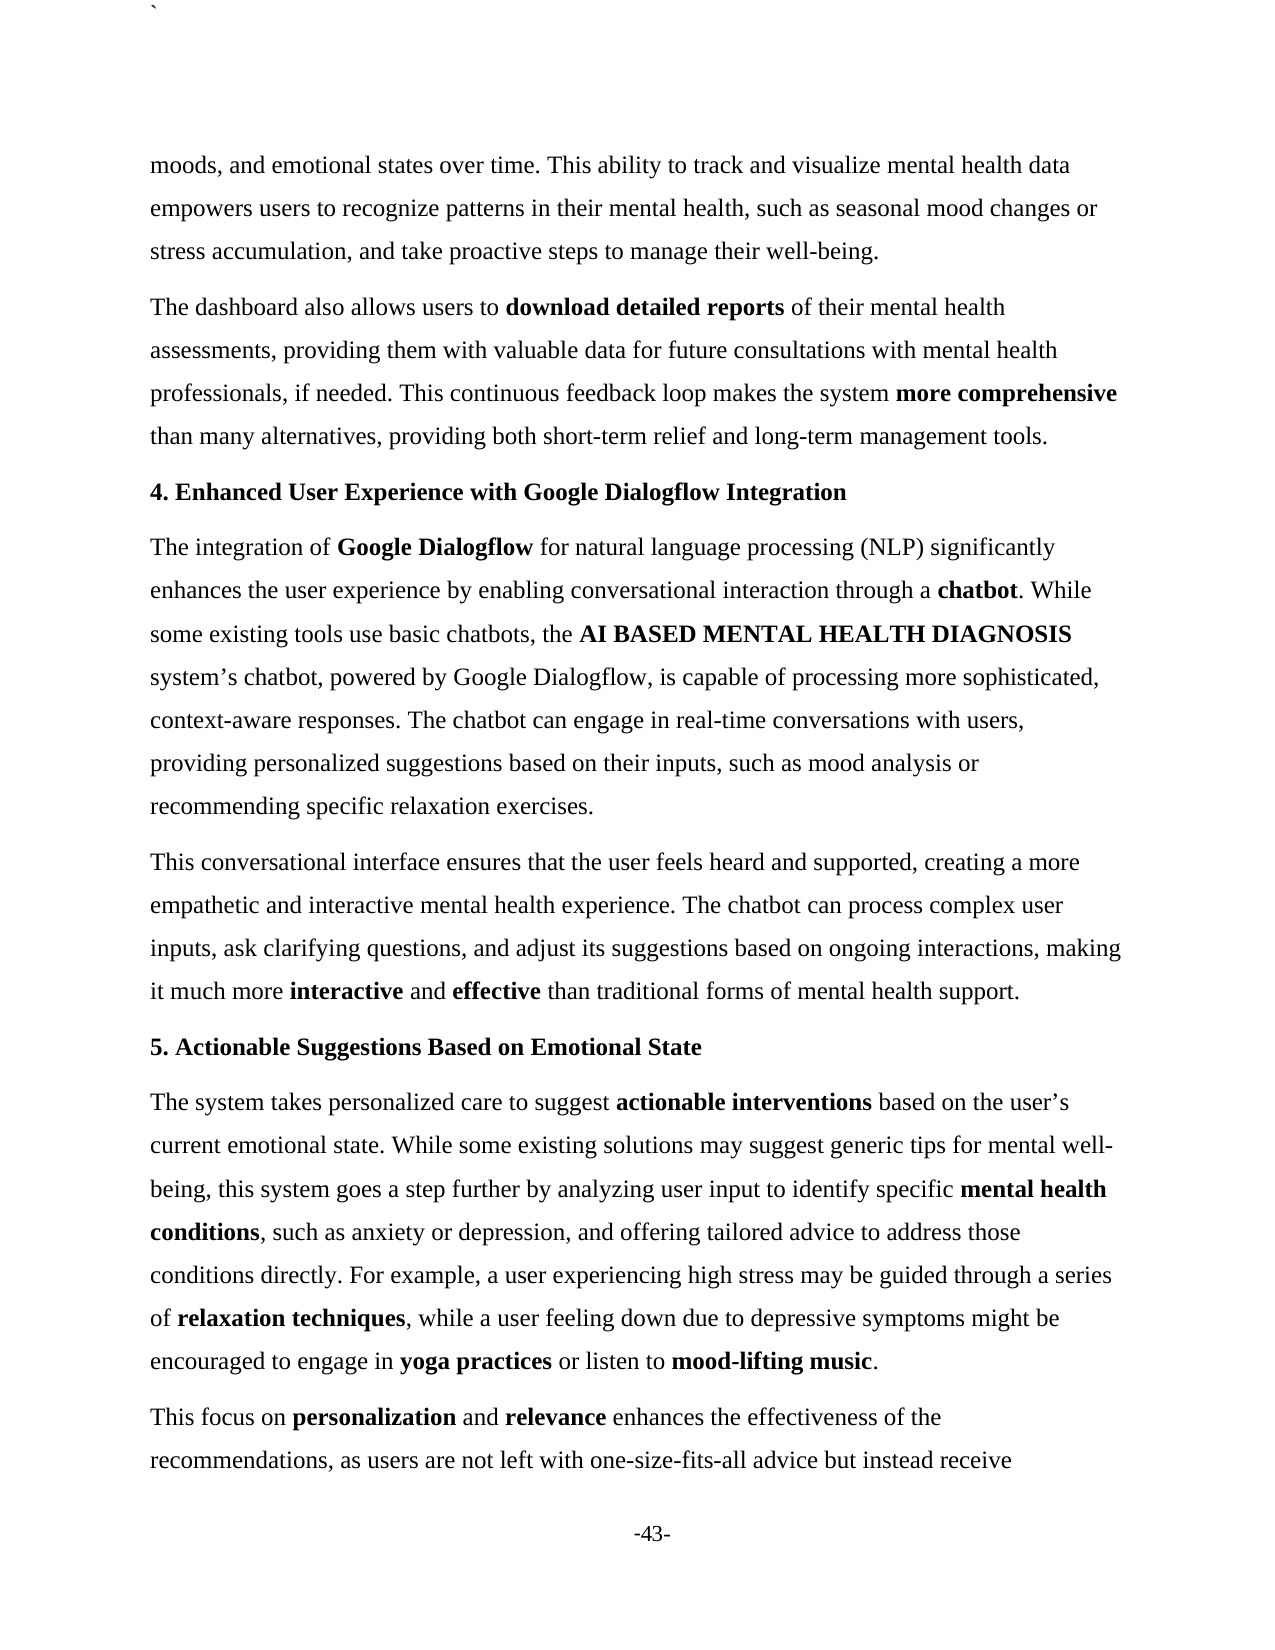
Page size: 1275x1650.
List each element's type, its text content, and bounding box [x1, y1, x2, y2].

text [150, 1402, 1125, 1474]
text The system takes personalized care to suggest actionable interventions based on the user’s current emotional state. While some existing solutions may suggest generic tips for mental well-being, this system goes a step further by analyzing user input to identify specific mental health conditions, such as anxiety or depression, and offering tailored advice to address those conditions directly. For example, a user experiencing high stress may be guided through a series of relaxation techniques, while a user feeling down due to depressive symptoms might be encouraged to engage in yoga practices or listen to mood-lifting music. [150, 1087, 1125, 1375]
text This conversational interface ensures that the user feels heard and supported, creating a more empathetic and interactive mental health experience. The chatbot can process complex user inputs, ask clarifying questions, and adjust its suggestions based on ongoing interactions, making it much more interactive and effective than traditional forms of mental health support. [150, 847, 1125, 1005]
text 4. Enhanced User Experience with Google Dialogflow Integration [150, 477, 1125, 506]
text The dashboard also allows users to download detailed reports of their mental health assessments, providing them with valuable data for future consultations with mental health professionals, if needed. This continuous feedback loop makes the system more comprehensive than many alternatives, providing both short-term relief and long-term management tools. [150, 292, 1125, 450]
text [150, 150, 1125, 265]
text 5. Actionable Suggestions Based on Emotional State [150, 1032, 1125, 1061]
text The integration of Google Dialogflow for natural language processing (NLP) significantly enhances the user experience by enabling conversational interaction through a chatbot. While some existing tools use basic chatbots, the AI BASED MENTAL HEALTH DIAGNOSIS system’s chatbot, powered by Google Dialogflow, is capable of processing more sophisticated, context-aware responses. The chatbot can engage in real-time conversations with users, providing personalized suggestions based on their inputs, such as mood analysis or recommending specific relaxation exercises. [150, 532, 1125, 820]
